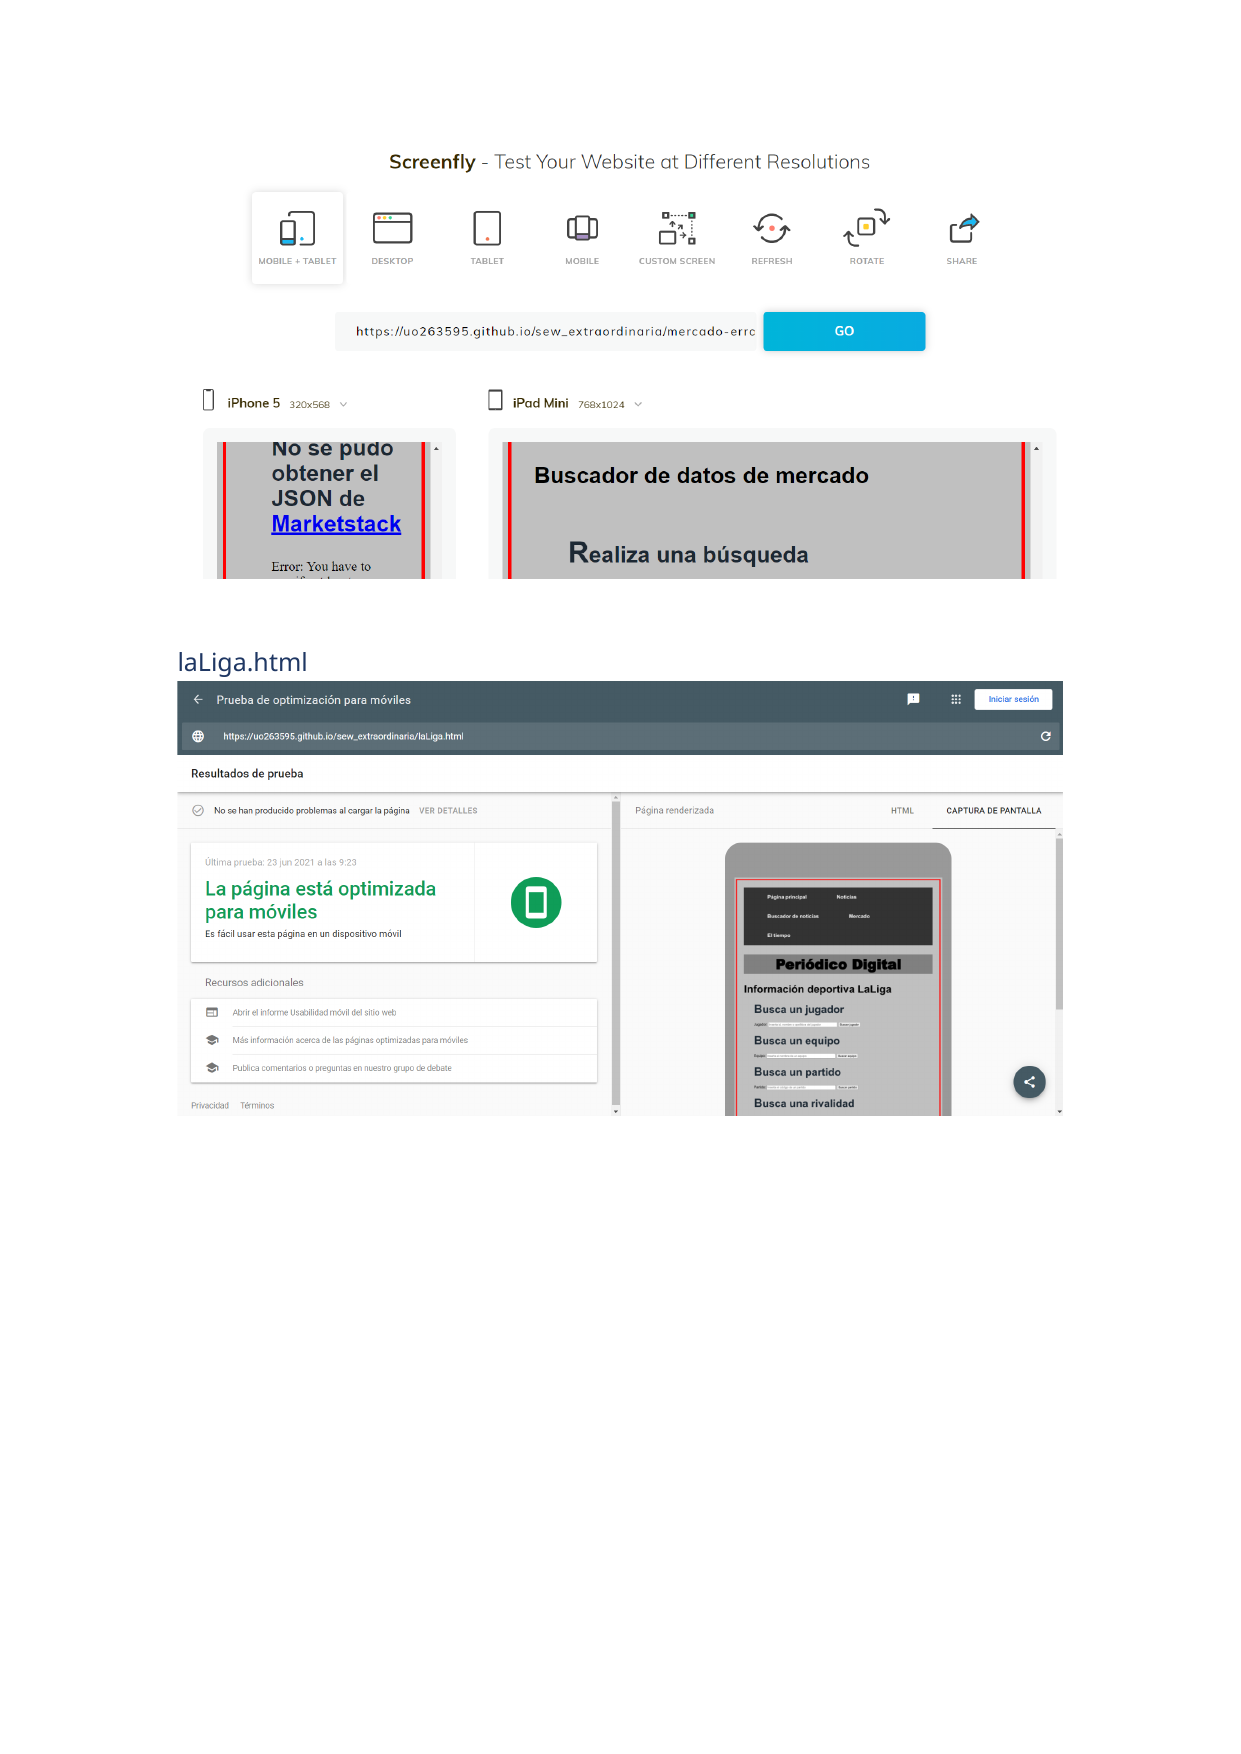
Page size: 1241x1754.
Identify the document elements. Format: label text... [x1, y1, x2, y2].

subtitle laLiga.html [177, 645, 1063, 679]
picture [177, 681, 1063, 1116]
picture [177, 147, 1063, 579]
